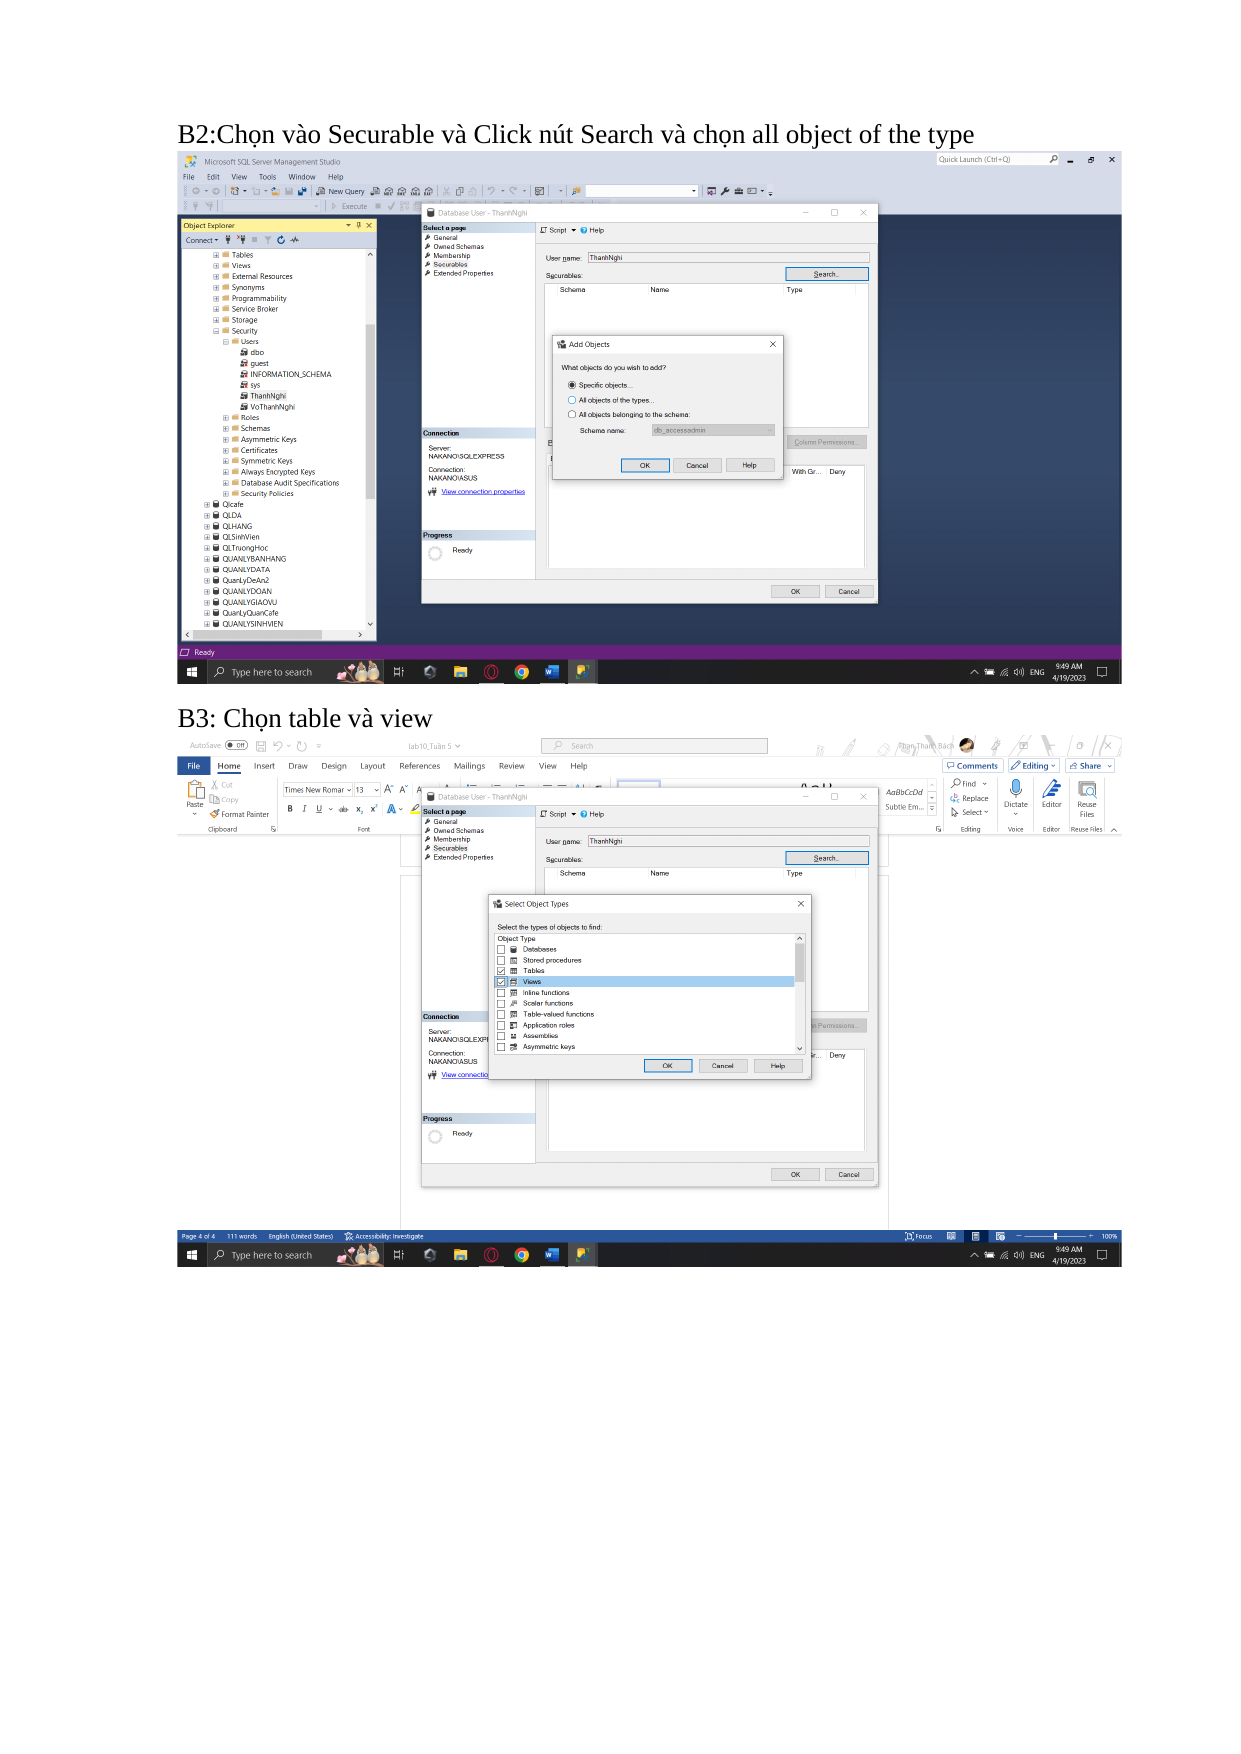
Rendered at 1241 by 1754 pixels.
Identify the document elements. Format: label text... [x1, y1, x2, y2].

text B3: Chọn table và view [177, 702, 1122, 735]
picture [177, 151, 1122, 684]
picture [177, 735, 1122, 1267]
text B2:Chọn vào Securable và Click nút Search và chọn all object of the type [177, 118, 1122, 151]
